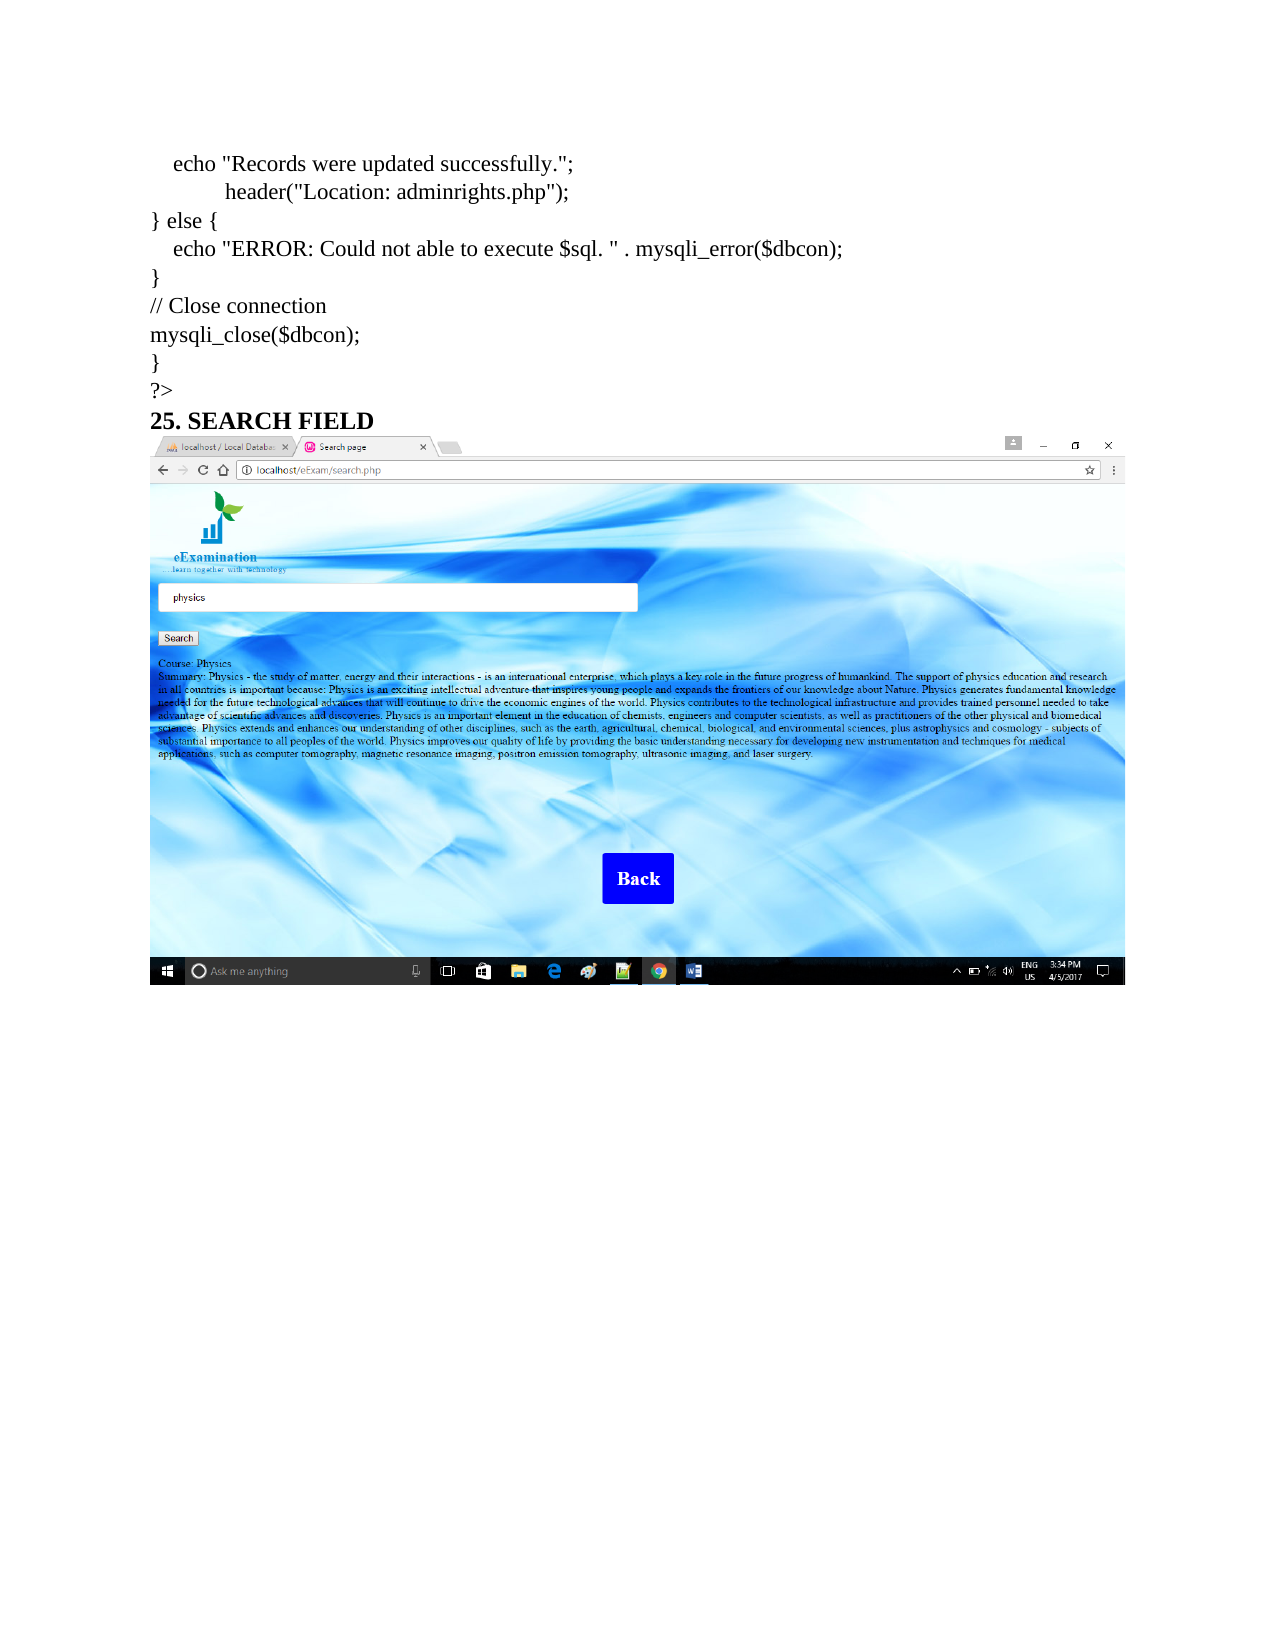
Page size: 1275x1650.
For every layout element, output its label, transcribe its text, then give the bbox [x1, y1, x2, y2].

text ?> [150, 377, 1125, 404]
picture [150, 436, 1125, 985]
text } [150, 349, 1125, 375]
text } [150, 264, 1125, 290]
text echo "Records were updated successfully."; [150, 150, 1125, 176]
text // Close connection [150, 292, 1125, 318]
text echo "ERROR: Could not able to execute $sql. " . mysqli_error($dbcon); [150, 235, 1125, 262]
text 25. SEARCH FIELD [150, 406, 1125, 436]
text } else { [150, 207, 1125, 233]
text header("Location: adminrights.php"); [150, 178, 1125, 205]
text mysqli_close($dbcon); [150, 321, 1125, 347]
